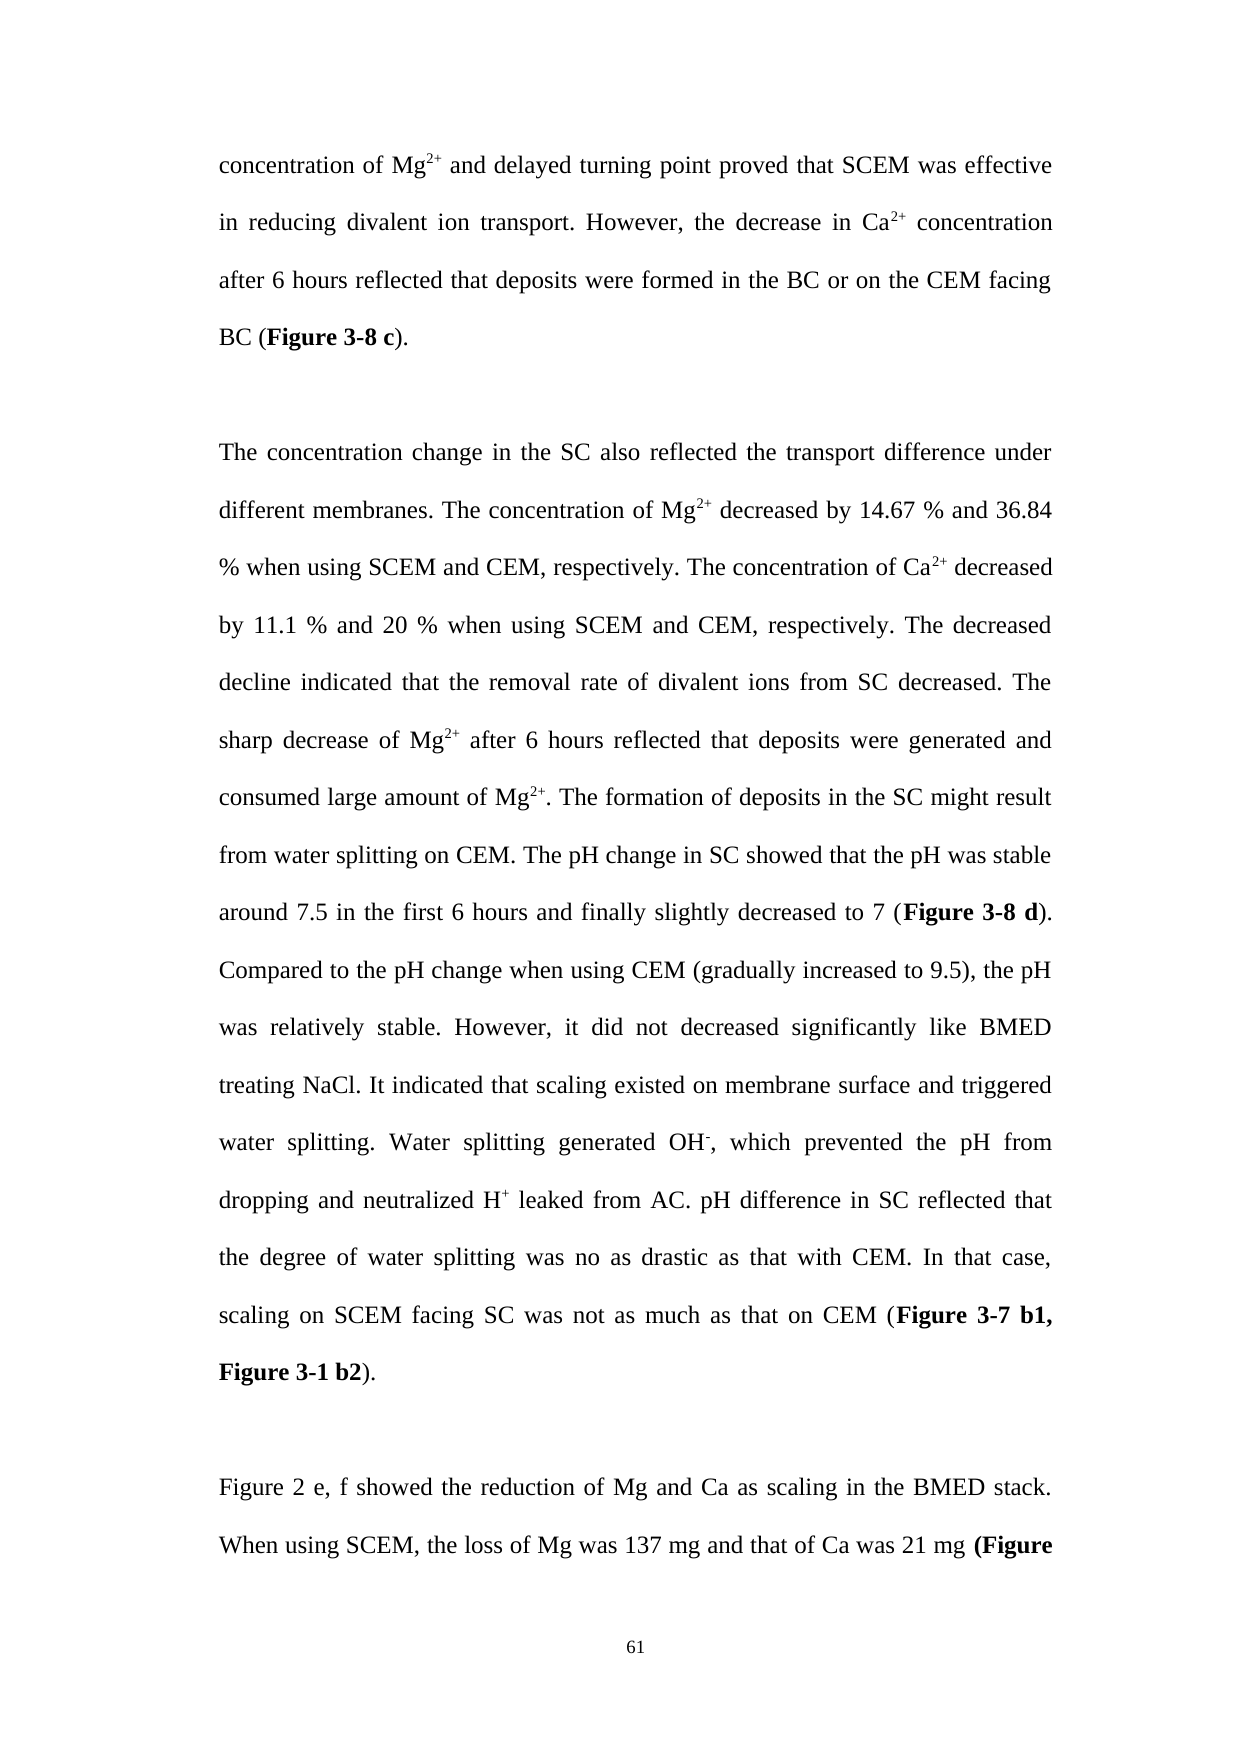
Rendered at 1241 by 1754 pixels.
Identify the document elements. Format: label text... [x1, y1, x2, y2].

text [218, 150, 1053, 351]
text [218, 1472, 1053, 1559]
text The concentration change in the SC also reflected the transport difference under different membranes. The concentration of Mg2+ decreased by 14.67 % and 36.84 % when using SCEM and CEM, respectively. The concentration of Ca2+ decreased by 11.1 % and 20 % when using SCEM and CEM, respectively. The decreased decline indicated that the removal rate of divalent ions from SC decreased. The sharp decrease of Mg2+ after 6 hours reflected that deposits were generated and consumed large amount of Mg2+. The formation of deposits in the SC might result from water splitting on CEM. The pH change in SC showed that the pH was stable around 7.5 in the first 6 hours and finally slightly decreased to 7 (Figure 3-8 d). Compared to the pH change when using CEM (gradually increased to 9.5), the pH was relatively stable. However, it did not decreased significantly like BMED treating NaCl. It indicated that scaling existed on membrane surface and triggered water splitting. Water splitting generated OH-, which prevented the pH from dropping and neutralized H+ leaked from AC. pH difference in SC reflected that the degree of water splitting was no as drastic as that with CEM. In that case, scaling on SCEM facing SC was not as much as that on CEM (Figure 3-7 b1, Figure 3-1 b2). [218, 437, 1053, 1386]
